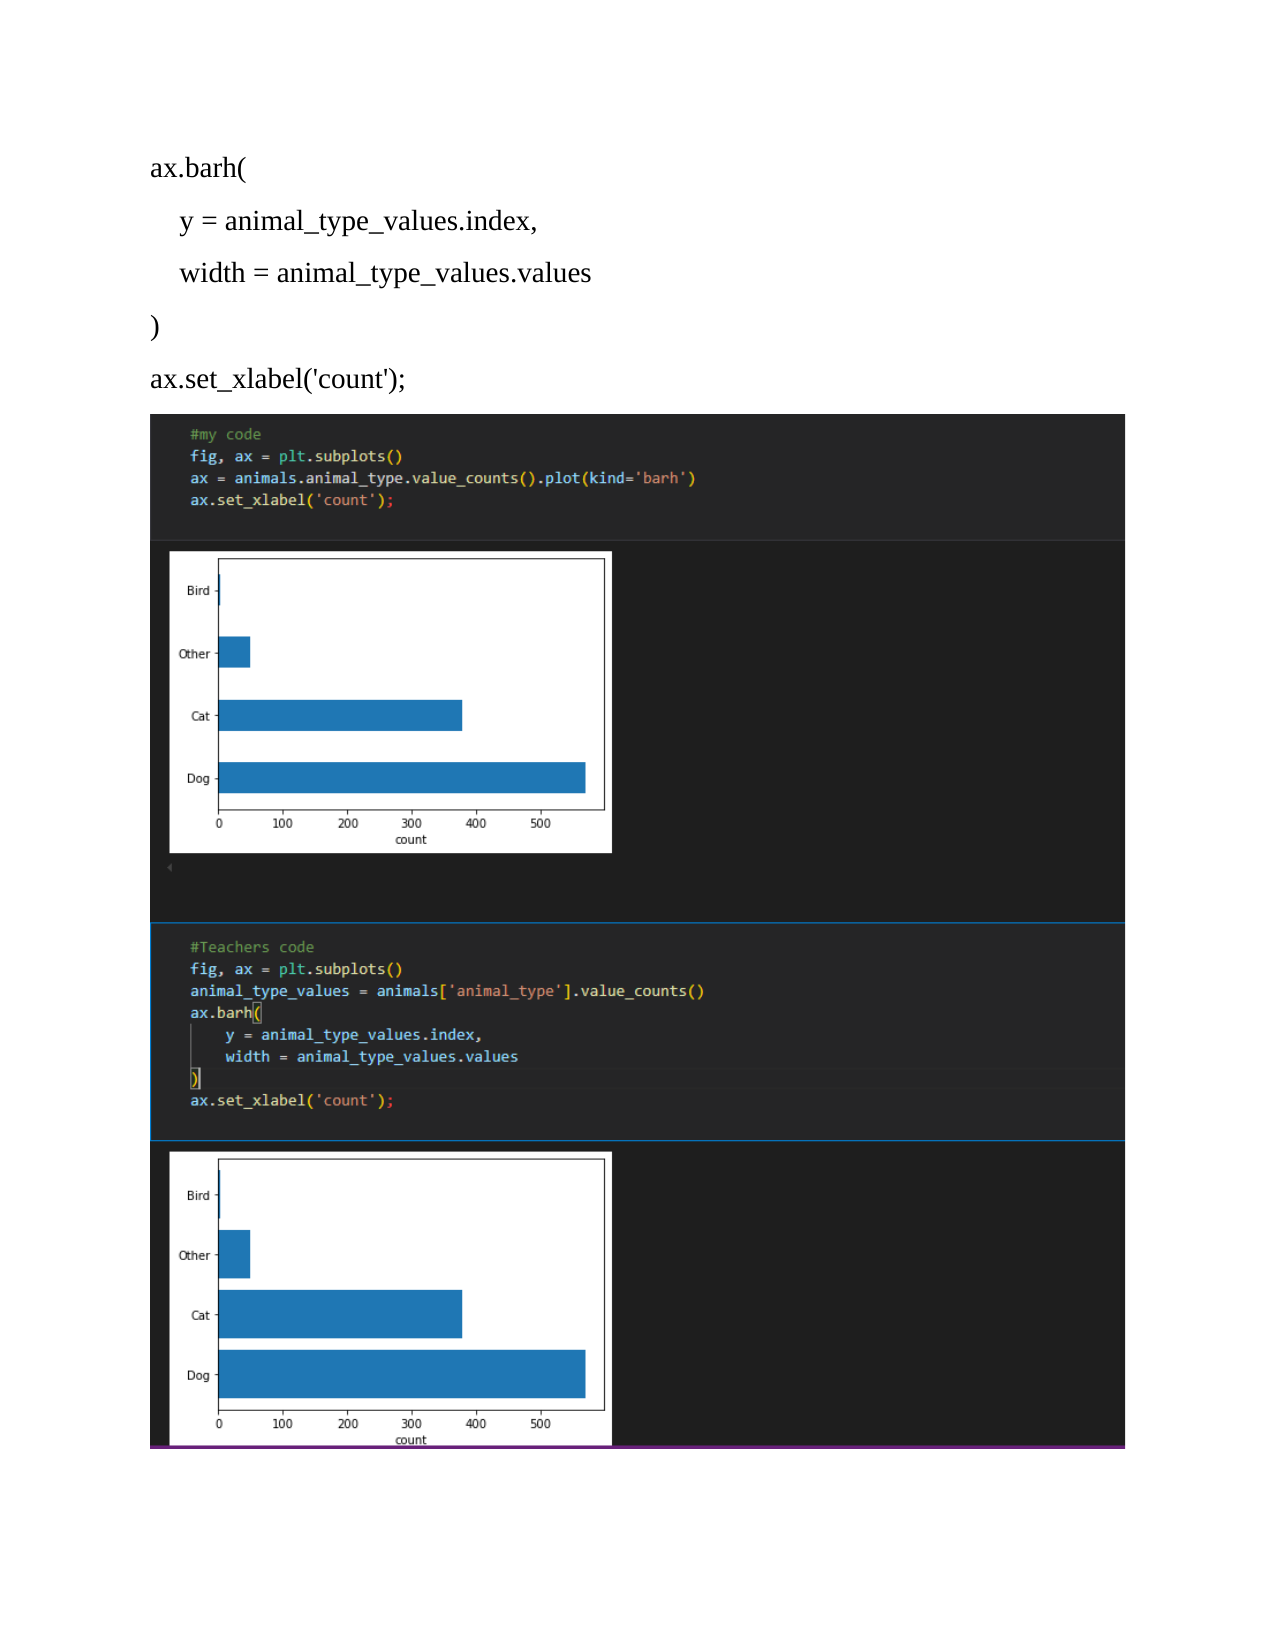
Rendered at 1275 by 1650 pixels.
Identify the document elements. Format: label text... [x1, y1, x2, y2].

text ) [150, 308, 1125, 342]
text y = animal_type_values.index, [150, 203, 1125, 236]
text ax.set_xlabel('count'); [150, 361, 1125, 395]
text width = animal_type_values.values [150, 256, 1125, 289]
picture [150, 414, 1125, 1449]
text ax.barh( [150, 150, 1125, 183]
